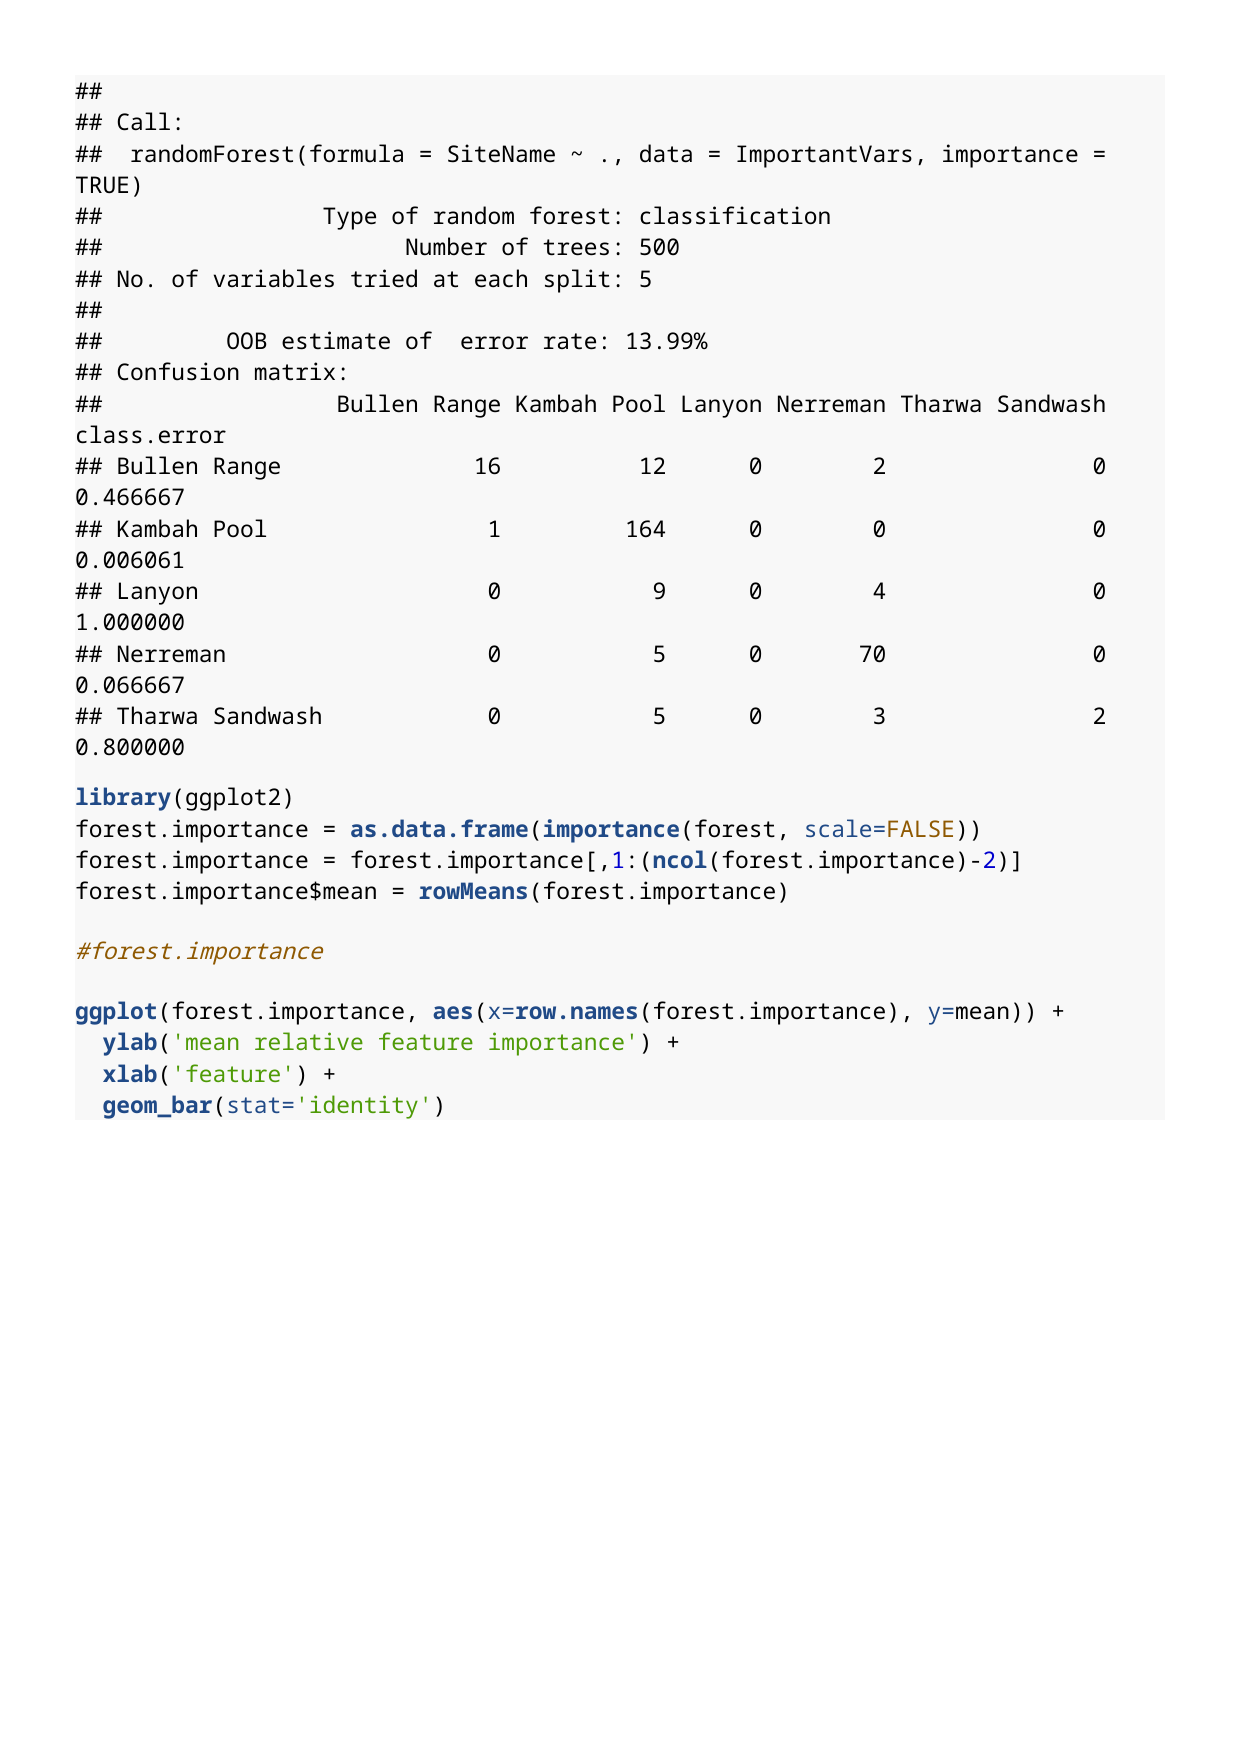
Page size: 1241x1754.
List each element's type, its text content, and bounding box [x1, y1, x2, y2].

text library(ggplot2) forest.importance = as.data.frame(importance(forest, scale=FALSE)) forest.importance = forest.importance[,1:(ncol(forest.importance)-2)] forest.importance$mean = rowMeans(forest.importance) #forest.importance ggplot(forest.importance, aes(x=row.names(forest.importance), y=mean)) + ylab('mean relative feature importance') + xlab('feature') + geom_bar(stat='identity') [75, 781, 1165, 1120]
text ## ## Call: ## randomForest(formula = SiteName ~ ., data = ImportantVars, importance = TRUE) ## Type of random forest: classification ## Number of trees: 500 ## No. of variables tried at each split: 5 ## ## OOB estimate of error rate: 13.99% ## Confusion matrix: ## Bullen Range Kambah Pool Lanyon Nerreman Tharwa Sandwash class.error ## Bullen Range 16 12 0 2 0 0.466667 ## Kambah Pool 1 164 0 0 0 0.006061 ## Lanyon 0 9 0 4 0 1.000000 ## Nerreman 0 5 0 70 0 0.066667 ## Tharwa Sandwash 0 5 0 3 2 0.800000 [75, 75, 1165, 762]
